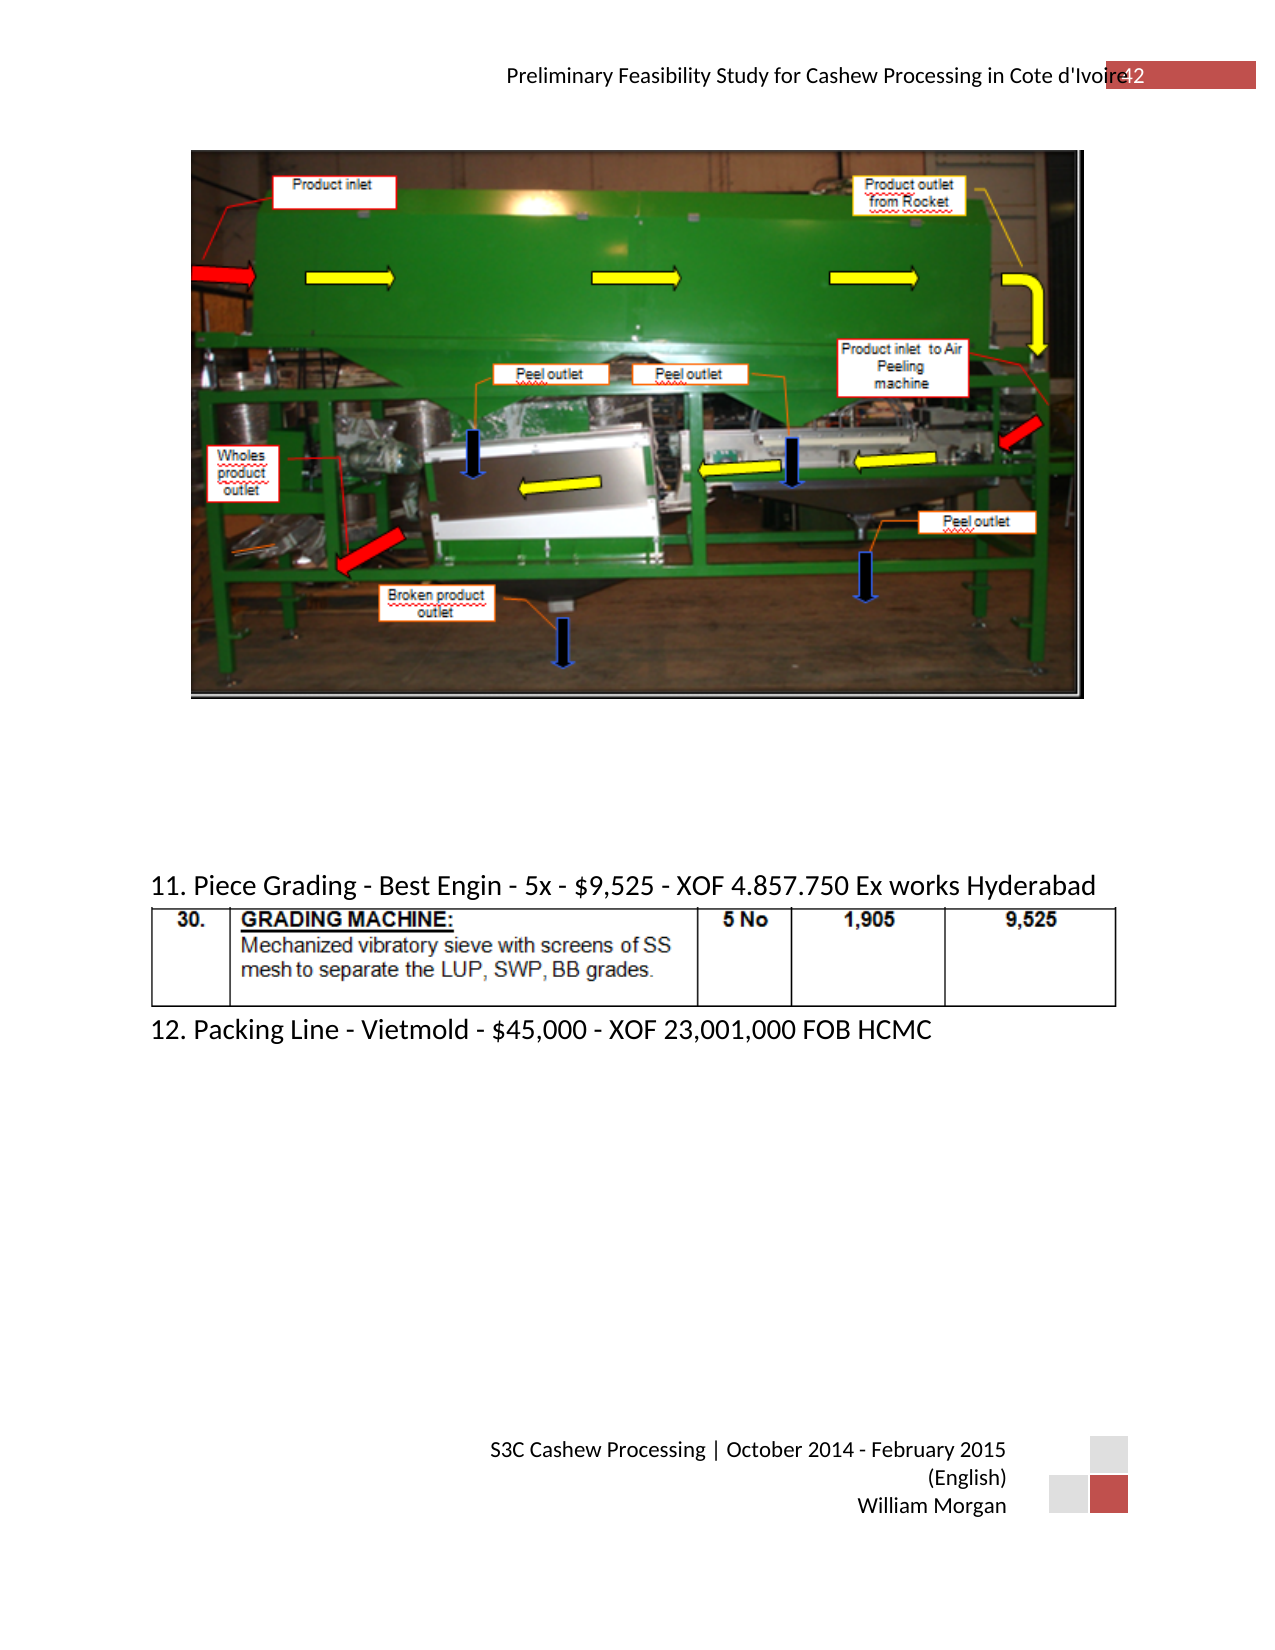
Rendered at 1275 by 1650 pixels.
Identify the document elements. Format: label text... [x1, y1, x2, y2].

picture [191, 150, 1084, 699]
picture [150, 907, 1125, 1007]
text 11. Piece Grading - Best Engin - 5x - $9,525 - XOF 4.857.750 Ex works Hyderabad [150, 867, 1125, 903]
text 12. Packing Line - Vietmold - $45,000 - XOF 23,001,000 FOB HCMC [150, 1011, 1125, 1047]
